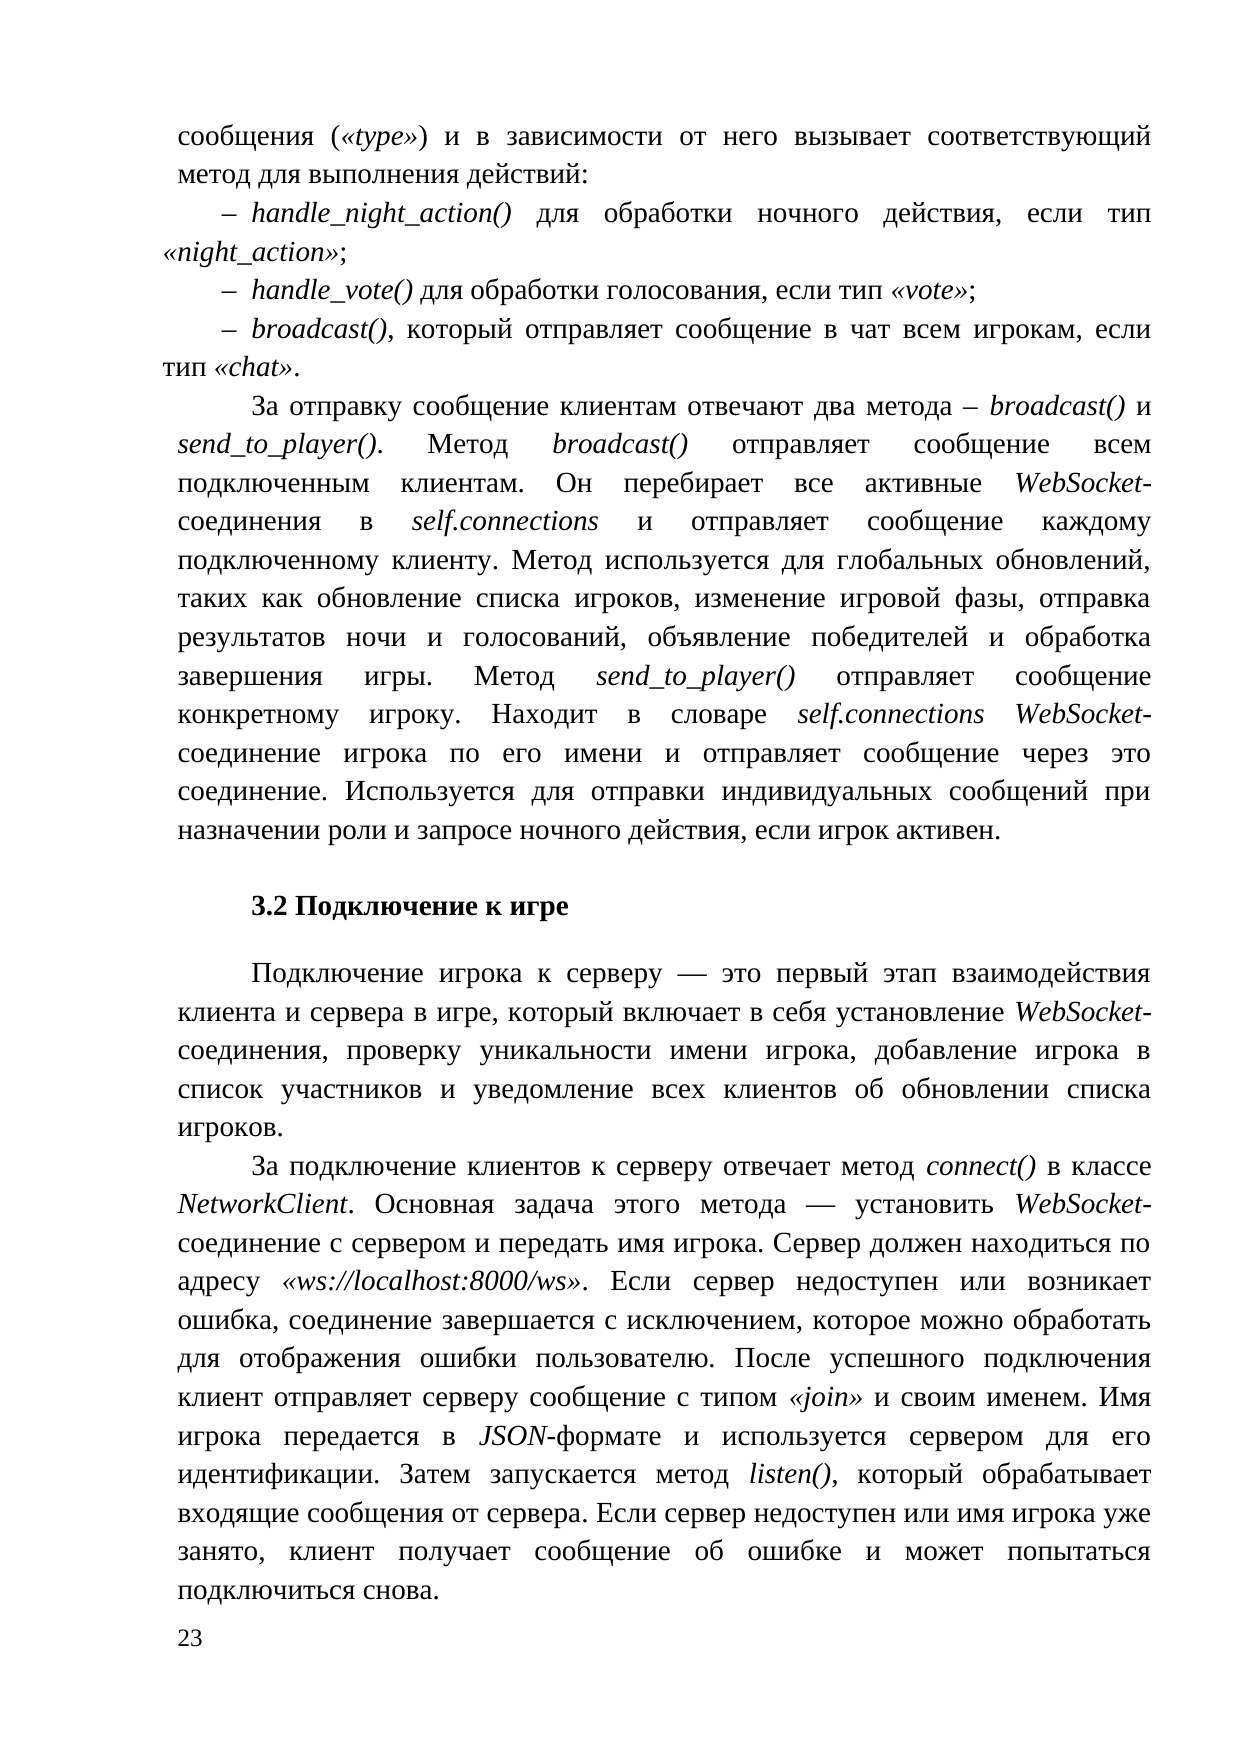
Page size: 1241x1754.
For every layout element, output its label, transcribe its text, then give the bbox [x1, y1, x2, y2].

subtitle Подключение к игре [251, 888, 1152, 922]
list За отправку сообщение клиентам отвечают два метода – broadcast() и send_to_player(). Метод broadcast() отправляет сообщение всем подключенным клиентам. Он перебирает все активные WebSocket-соединения в self.connections и отправляет сообщение каждому подключенному клиенту. Метод используется для глобальных обновлений, таких как обновление списка игроков, изменение игровой фазы, отправка результатов ночи и голосований, объявление победителей и обработка завершения игры. Метод send_to_player() отправляет сообщение конкретному игроку. Находит в словаре self.connections WebSocket-соединение игрока по его имени и отправляет сообщение через это соединение. Используется для отправки индивидуальных сообщений при назначении роли и запросе ночного действия, если игрок активен. [177, 388, 1152, 845]
text За подключение клиентов к серверу отвечает метод connect() в классе NetworkClient. Основная задача этого метода — установить WebSocket-соединение с сервером и передать имя игрока. Сервер должен находиться по адресу «ws://localhost:8000/ws». Если сервер недоступен или возникает ошибка, соединение завершается с исключением, которое можно обработать для отображения ошибки пользователю. После успешного подключения клиент отправляет серверу сообщение с типом «join» и своим именем. Имя игрока передается в JSON-формате и используется сервером для его идентификации. Затем запускается метод listen(), который обрабатывает входящие сообщения от сервера. Если сервер недоступен или имя игрока уже занято, клиент получает сообщение об ошибке и может попытаться подключиться снова. [177, 1148, 1152, 1605]
list handle_night_action() для обработки ночного действия, если тип «night_action»; [162, 195, 1152, 267]
list broadcast(), который отправляет сообщение в чат всем игрокам, если тип «chat». [162, 311, 1152, 383]
text Подключение игрока к серверу — это первый этап взаимодействия клиента и сервера в игре, который включает в себя установление WebSocket-соединения, проверку уникальности имени игрока, добавление игрока в список участников и уведомление всех клиентов об обновлении списка игроков. [177, 955, 1152, 1143]
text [177, 118, 1152, 190]
list handle_vote() для обработки голосования, если тип «vote»; [162, 272, 1152, 306]
